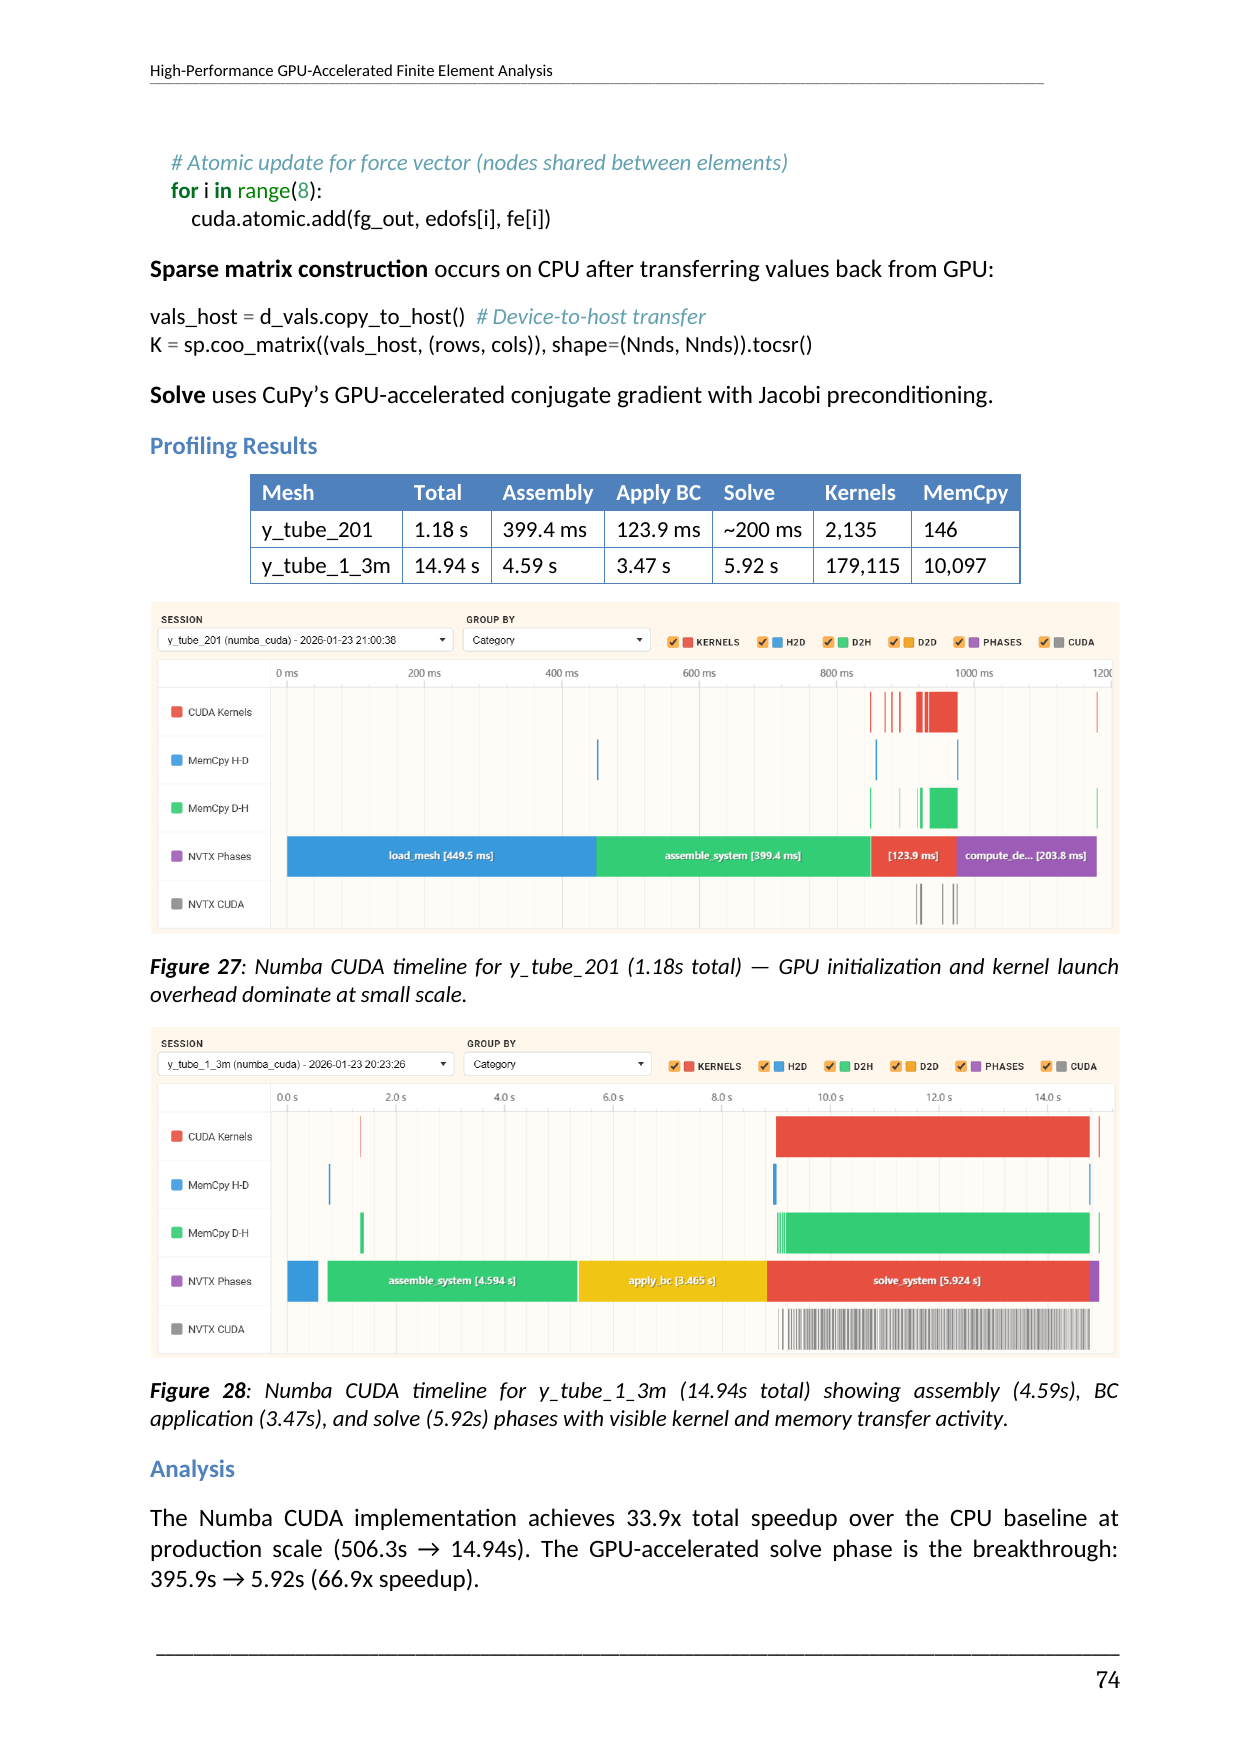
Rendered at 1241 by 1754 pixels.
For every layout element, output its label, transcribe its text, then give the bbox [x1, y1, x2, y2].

table_header Solve [713, 475, 813, 510]
table_cell 123.9 ms [605, 511, 712, 547]
picture [150, 1027, 1120, 1358]
table_cell ~200 ms [713, 511, 813, 547]
subtitle Analysis [150, 1453, 1120, 1483]
table_cell 14.94 s [403, 548, 491, 583]
table_cell 179,115 [814, 548, 911, 583]
text Sparse matrix construction occurs on CPU after transferring values back from GPU: [150, 253, 1120, 283]
table_cell 1.18 s [403, 511, 491, 547]
table_header Mesh [251, 475, 402, 510]
table_cell 2,135 [814, 511, 911, 547]
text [150, 120, 1120, 232]
table_cell 4.59 s [492, 548, 604, 583]
subtitle Profiling Results [150, 430, 1120, 461]
picture [150, 602, 1120, 934]
table_header Kernels [814, 475, 911, 510]
table_cell y_tube_201 [251, 511, 402, 547]
text vals_host = d_vals.copy_to_host() # Device-to-host transfer K = sp.coo_matrix((vals_host, (rows, cols)), shape=(Nnds, Nnds)).tocsr() [150, 302, 1120, 358]
text Solve uses CuPy’s GPU-accelerated conjugate gradient with Jacobi preconditioning. [150, 379, 1120, 409]
table_header Total [403, 475, 491, 510]
text Figure 27: Numba CUDA timeline for y_tube_201 (1.18s total) — GPU initialization and kernel launch overhead dominate at small scale. [150, 952, 1120, 1008]
table_header MemCpy [912, 475, 1019, 510]
table_cell 146 [912, 511, 1019, 547]
table_cell 399.4 ms [492, 511, 604, 547]
table_cell 10,097 [912, 548, 1019, 583]
table_header Apply BC [605, 475, 712, 510]
table_header Assembly [492, 475, 604, 510]
table_cell y_tube_1_3m [251, 548, 402, 583]
text Figure 28: Numba CUDA timeline for y_tube_1_3m (14.94s total) showing assembly (4.59s), BC application (3.47s), and solve (5.92s) phases with visible kernel and memory transfer activity. [150, 1376, 1120, 1432]
table_cell 5.92 s [713, 548, 813, 583]
text The Numba CUDA implementation achieves 33.9x total speedup over the CPU baseline at production scale (506.3s → 14.94s). The GPU-accelerated solve phase is the breakthrough: 395.9s → 5.92s (66.9x speedup). [150, 1502, 1120, 1594]
table_cell 3.47 s [605, 548, 712, 583]
